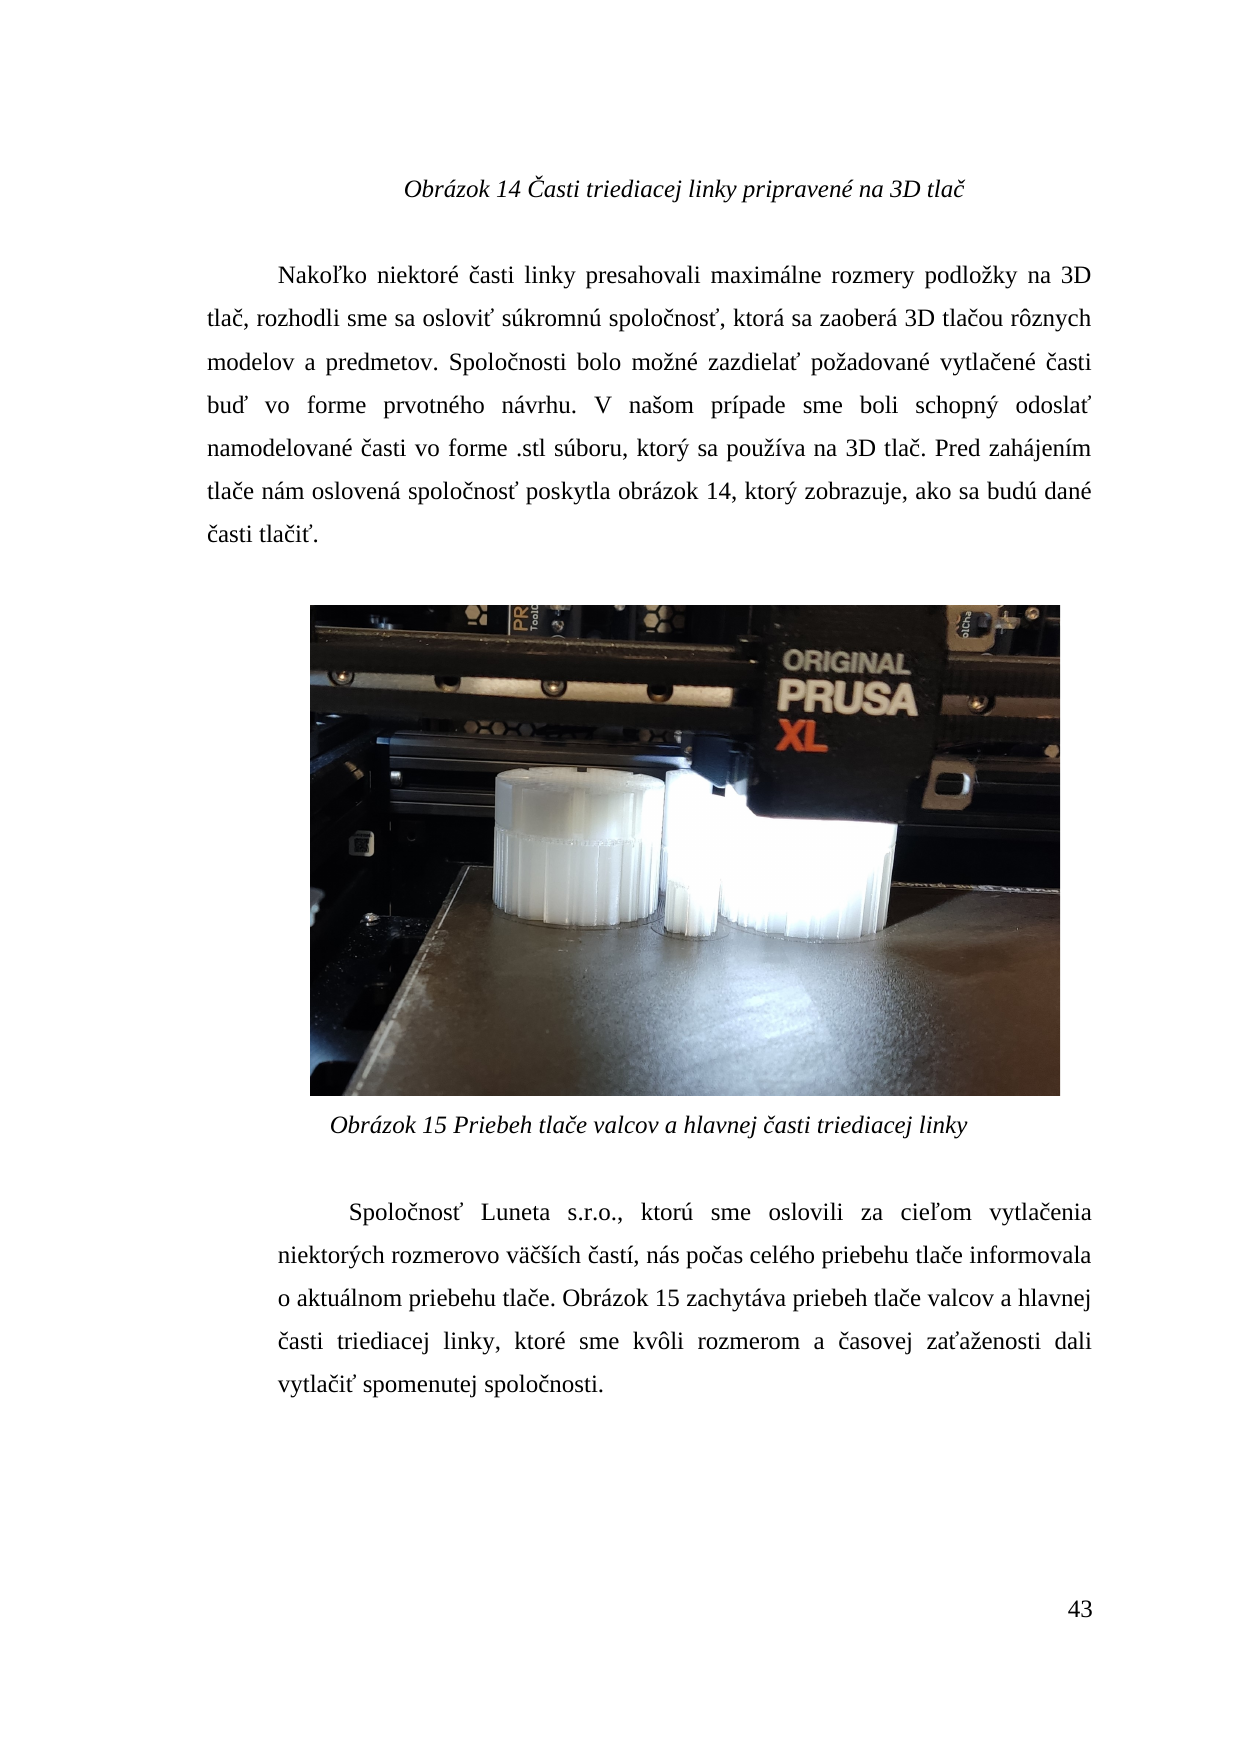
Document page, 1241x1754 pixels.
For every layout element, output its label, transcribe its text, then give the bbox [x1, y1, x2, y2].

text Spoločnosť Luneta s.r.o., ktorú sme oslovili za cieľom vytlačenia niektorých rozmerovo väčších častí, nás počas celého priebehu tlače informovala o aktuálnom priebehu tlače. Obrázok 15 zachytáva priebeh tlače valcov a hlavnej časti triediacej linky, ktoré sme kvôli rozmerom a časovej zaťaženosti dali vytlačiť spomenutej spoločnosti. [278, 1197, 1092, 1398]
text Obrázok 15 Priebeh tlače valcov a hlavnej časti triediacej linky [207, 605, 1092, 1139]
text Nakoľko niektoré časti linky presahovali maximálne rozmery podložky na 3D tlač, rozhodli sme sa osloviť súkromnú spoločnosť, ktorá sa zaoberá 3D tlačou rôznych modelov a predmetov. Spoločnosti bolo možné zazdielať požadované vytlačené časti buď vo forme prvotného návrhu. V našom prípade sme boli schopný odoslať namodelované časti vo forme .stl súboru, ktorý sa používa na 3D tlač. Pred zahájením tlače nám oslovená spoločnosť poskytla obrázok 14, ktorý zobrazuje, ako sa budú dané časti tlačiť. [207, 260, 1092, 548]
text Obrázok 14 Časti triediacej linky pripravené na 3D tlač [207, 174, 1092, 203]
